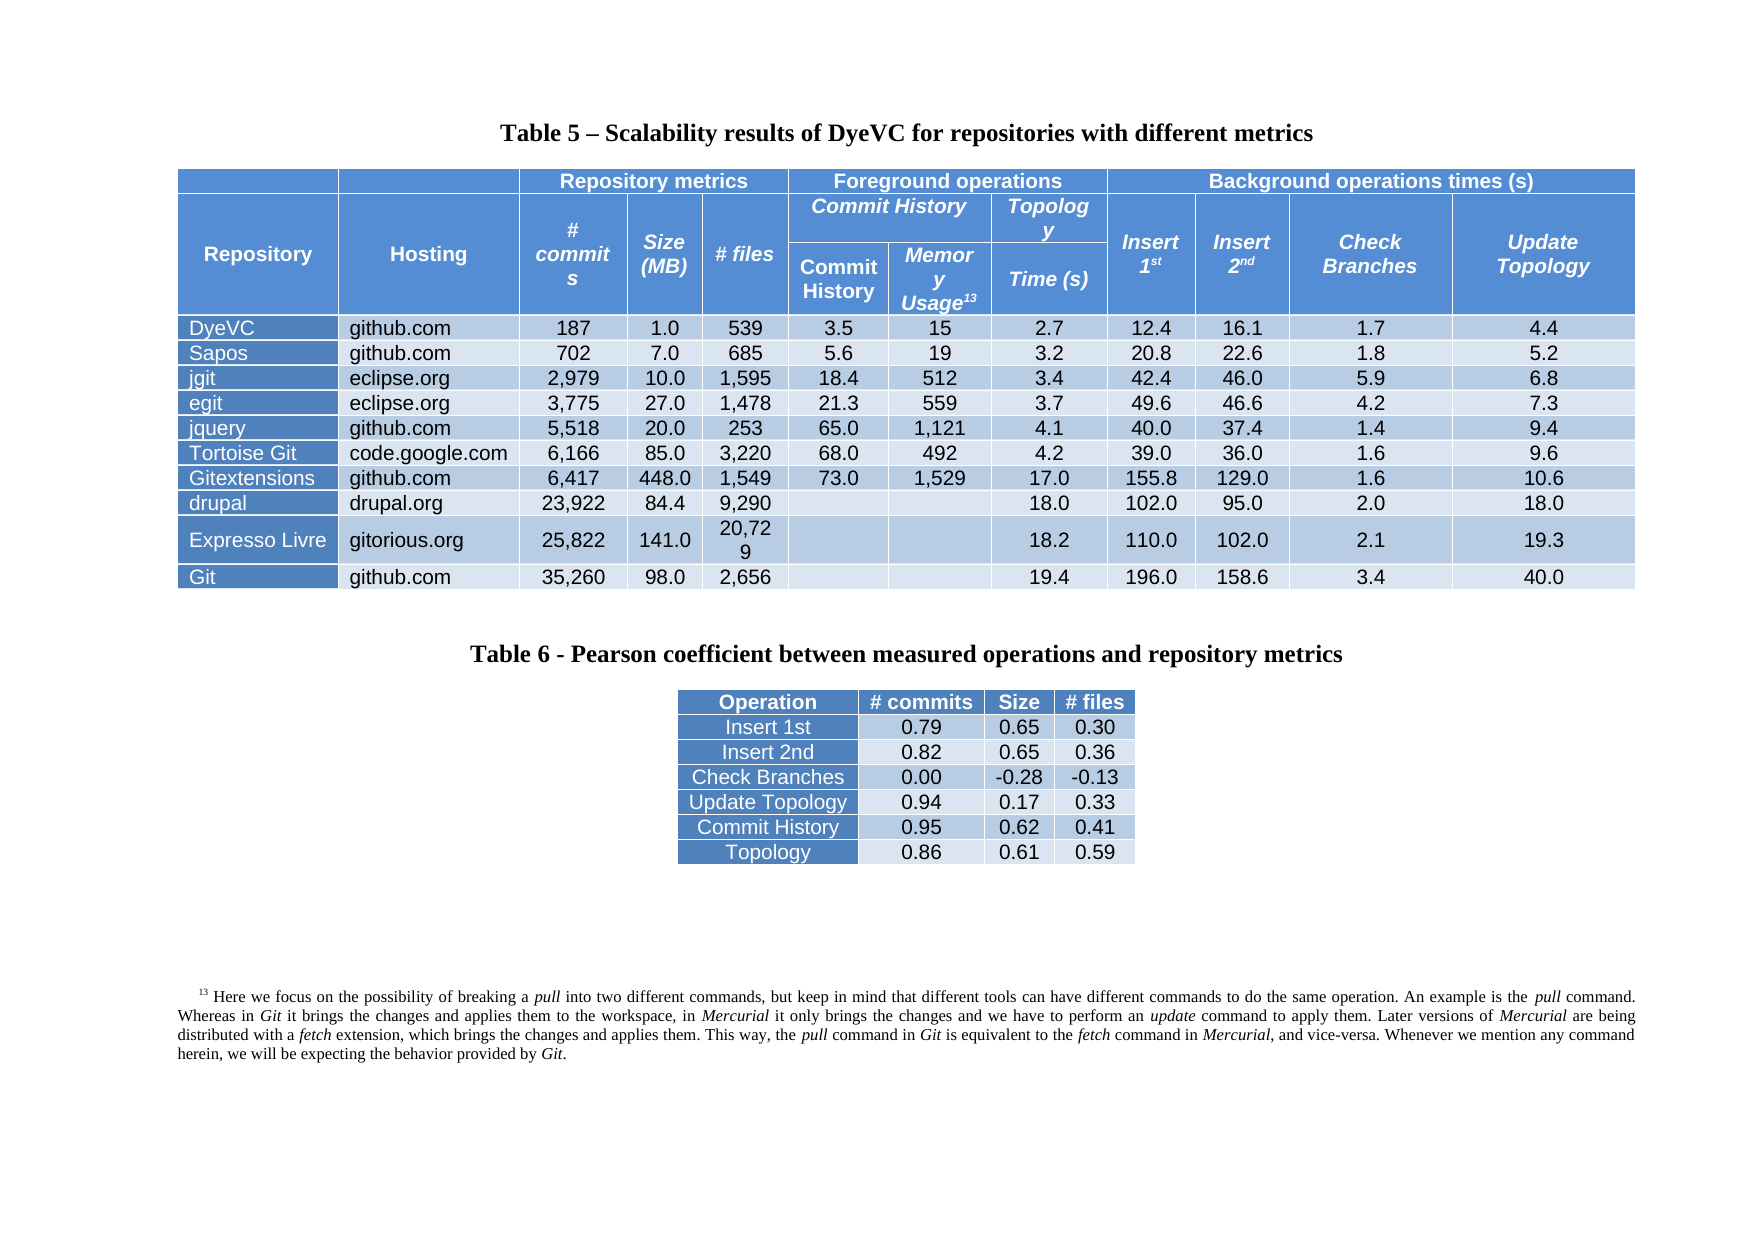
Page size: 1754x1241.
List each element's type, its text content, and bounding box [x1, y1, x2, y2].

table_cell 5.9 [1290, 366, 1452, 389]
table_cell eclipse.org [339, 366, 519, 389]
table_cell 4.2 [992, 441, 1107, 464]
table_cell 102.0 [1196, 516, 1289, 563]
table_cell 6.8 [1453, 366, 1635, 389]
table_cell Repository [178, 194, 338, 314]
table_header Foreground operations [789, 169, 1107, 193]
table_cell 512 [889, 366, 991, 389]
table_cell Size (MB) [628, 194, 702, 314]
table_cell 0.65 [985, 715, 1054, 739]
table_cell 3.5 [789, 316, 888, 339]
table_cell eclipse.org [339, 391, 519, 414]
table_cell 35,260 [520, 565, 627, 588]
table_cell 27.0 [628, 391, 702, 414]
table_cell 39.0 [1108, 441, 1195, 464]
table_cell [889, 565, 991, 588]
table_cell 5.6 [789, 341, 888, 364]
table_cell 0.95 [859, 815, 984, 839]
table_cell Sapos [178, 341, 338, 364]
table_cell 0.36 [1055, 740, 1135, 764]
table_cell 49.6 [1108, 391, 1195, 414]
table_cell 559 [889, 391, 991, 414]
table_cell 3.4 [1290, 565, 1452, 588]
table_header Operation [678, 690, 858, 714]
table_cell 2,656 [703, 565, 788, 588]
table_cell 73.0 [789, 466, 888, 489]
table_header [339, 169, 519, 193]
table_cell 5,518 [520, 416, 627, 439]
table_cell [889, 516, 991, 563]
table_cell egit [178, 391, 338, 414]
table_cell 539 [703, 316, 788, 339]
table_cell 3,220 [703, 441, 788, 464]
table_cell drupal [178, 491, 338, 514]
table_cell code.google.com [339, 441, 519, 464]
table_cell 0.94 [859, 790, 984, 814]
table_cell 4.4 [1453, 316, 1635, 339]
table_cell [789, 565, 888, 588]
table_cell 158.6 [1196, 565, 1289, 588]
table_cell 7.3 [1453, 391, 1635, 414]
table_cell 141.0 [628, 516, 702, 563]
table_cell 15 [889, 316, 991, 339]
table_cell 46.6 [1196, 391, 1289, 414]
table_cell 98.0 [628, 565, 702, 588]
table_cell 17.0 [992, 466, 1107, 489]
table_cell # files [703, 194, 788, 314]
table_cell 1.8 [1290, 341, 1452, 364]
table_cell 4.2 [1290, 391, 1452, 414]
table_cell 16.1 [1196, 316, 1289, 339]
table_cell 10.6 [1453, 466, 1635, 489]
table_header [178, 169, 338, 193]
table_cell jgit [178, 366, 338, 389]
table_cell 7.0 [628, 341, 702, 364]
table_cell 23,922 [520, 491, 627, 514]
table_cell 9.4 [1453, 416, 1635, 439]
table_cell 25,822 [520, 516, 627, 563]
table_cell 42.4 [1108, 366, 1195, 389]
table_cell 18.0 [1453, 491, 1635, 514]
table_cell 0.62 [985, 815, 1054, 839]
table_cell 19 [889, 341, 991, 364]
table_cell 40.0 [1108, 416, 1195, 439]
table_cell Insert 2nd [1196, 194, 1289, 314]
table_cell 65.0 [789, 416, 888, 439]
table_cell 20.8 [1108, 341, 1195, 364]
table_cell 37.4 [1196, 416, 1289, 439]
table_cell 36.0 [1196, 441, 1289, 464]
table_cell 0.61 [985, 840, 1054, 864]
table_cell github.com [339, 466, 519, 489]
table_cell 1.7 [1290, 316, 1452, 339]
table_cell 1.4 [1290, 416, 1452, 439]
table_cell github.com [339, 416, 519, 439]
table_cell github.com [339, 341, 519, 364]
table_header # files [1055, 690, 1135, 714]
table_cell 0.41 [1055, 815, 1135, 839]
table_cell -0.13 [1055, 765, 1135, 789]
table_cell Update Topology [1453, 194, 1635, 314]
table_cell Time (s) [992, 243, 1107, 314]
table_cell 2.1 [1290, 516, 1452, 563]
table_cell drupal.org [339, 491, 519, 514]
table_cell 0.65 [985, 740, 1054, 764]
table_cell 40.0 [1453, 565, 1635, 588]
table_cell 2,979 [520, 366, 627, 389]
table_cell 155.8 [1108, 466, 1195, 489]
table_cell Expresso Livre [178, 516, 338, 563]
table_cell 18.2 [992, 516, 1107, 563]
table_cell 2.0 [1290, 491, 1452, 514]
table_header Size [985, 690, 1054, 714]
table_cell 1,549 [703, 466, 788, 489]
table_cell 187 [520, 316, 627, 339]
table_cell 0.82 [859, 740, 984, 764]
table_cell Gitextensions [178, 466, 338, 489]
table_cell 12.4 [1108, 316, 1195, 339]
table_cell 6,417 [520, 466, 627, 489]
table_cell Memory Usage [889, 243, 991, 314]
table_header Background operations times (s) [1108, 169, 1635, 193]
table_cell 18.0 [992, 491, 1107, 514]
table_cell 3.2 [992, 341, 1107, 364]
table_cell github.com [339, 565, 519, 588]
table_cell 3,775 [520, 391, 627, 414]
table_cell Commit History [789, 194, 991, 242]
table_cell 6,166 [520, 441, 627, 464]
table_cell Insert 1st [678, 715, 858, 739]
table_cell github.com [339, 316, 519, 339]
table_cell 20.0 [628, 416, 702, 439]
table_cell 1.0 [628, 316, 702, 339]
table_cell Check Branches [1290, 194, 1452, 314]
table_cell gitorious.org [339, 516, 519, 563]
table_cell 4.1 [992, 416, 1107, 439]
table_cell 0.59 [1055, 840, 1135, 864]
table_cell Topology [678, 840, 858, 864]
table_cell 685 [703, 341, 788, 364]
table_cell 448.0 [628, 466, 702, 489]
table_cell 5.2 [1453, 341, 1635, 364]
table_cell 0.86 [859, 840, 984, 864]
table_cell 129.0 [1196, 466, 1289, 489]
table_header Repository metrics [520, 169, 788, 193]
table_cell 0.00 [859, 765, 984, 789]
table_cell Git [178, 565, 338, 588]
table_cell 95.0 [1196, 491, 1289, 514]
table_cell DyeVC [178, 316, 338, 339]
table_cell Insert 1st [1108, 194, 1195, 314]
table_cell 1,529 [889, 466, 991, 489]
table_cell 1,478 [703, 391, 788, 414]
table_cell 3.4 [992, 366, 1107, 389]
table_cell 85.0 [628, 441, 702, 464]
table_cell 21.3 [789, 391, 888, 414]
table_cell Commit History [789, 243, 888, 314]
table_cell 110.0 [1108, 516, 1195, 563]
table_cell 9,290 [703, 491, 788, 514]
table_cell 0.79 [859, 715, 984, 739]
table_cell 3.7 [992, 391, 1107, 414]
table_cell 492 [889, 441, 991, 464]
table_cell 1,595 [703, 366, 788, 389]
table_cell jquery [178, 416, 338, 439]
table_cell -0.28 [985, 765, 1054, 789]
table_cell 196.0 [1108, 565, 1195, 588]
table_cell Update Topology [678, 790, 858, 814]
table_cell [789, 516, 888, 563]
table_cell Insert 2nd [678, 740, 858, 764]
table_cell Check Branches [678, 765, 858, 789]
table_cell 46.0 [1196, 366, 1289, 389]
table_cell 19.4 [992, 565, 1107, 588]
table_cell 1,121 [889, 416, 991, 439]
table_cell 10.0 [628, 366, 702, 389]
table_cell 22.6 [1196, 341, 1289, 364]
table_cell [789, 491, 888, 514]
table_cell 2.7 [992, 316, 1107, 339]
table_cell 0.33 [1055, 790, 1135, 814]
table_cell 0.30 [1055, 715, 1135, 739]
table_cell Hosting [339, 194, 519, 314]
table_cell 20,729 [703, 516, 788, 563]
table_cell 1.6 [1290, 441, 1452, 464]
table_cell 102.0 [1108, 491, 1195, 514]
table_cell 9.6 [1453, 441, 1635, 464]
table_header # commits [859, 690, 984, 714]
table_cell 0.17 [985, 790, 1054, 814]
table_cell Tortoise Git [178, 441, 338, 464]
table_cell 702 [520, 341, 627, 364]
table_cell # commits [520, 194, 627, 314]
table_cell 18.4 [789, 366, 888, 389]
table_cell 19.3 [1453, 516, 1635, 563]
table_cell Commit History [678, 815, 858, 839]
table_cell 253 [703, 416, 788, 439]
table_cell 68.0 [789, 441, 888, 464]
table_cell 1.6 [1290, 466, 1452, 489]
table_cell [889, 491, 991, 514]
table_cell 84.4 [628, 491, 702, 514]
table_cell Topology [992, 194, 1107, 242]
